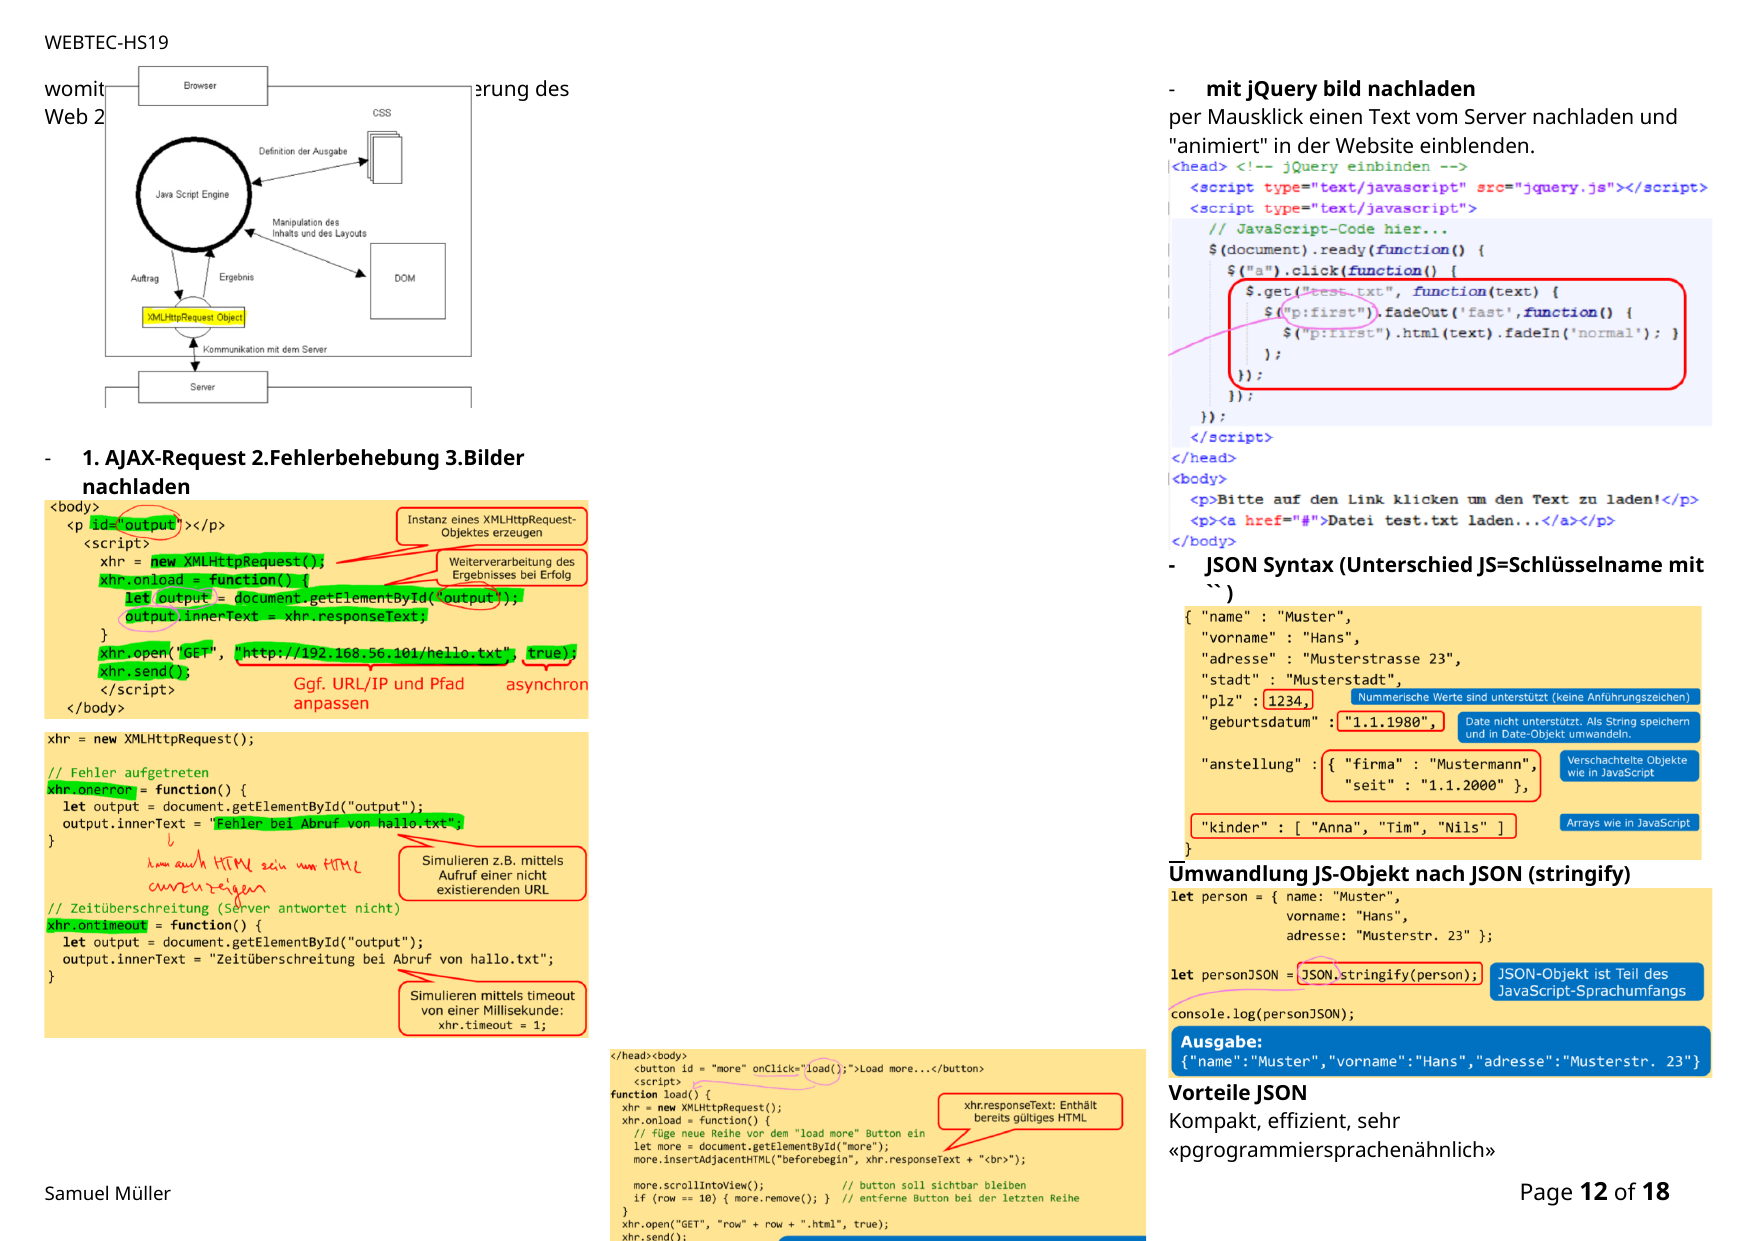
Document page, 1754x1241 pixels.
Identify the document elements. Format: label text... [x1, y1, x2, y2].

picture [1168, 888, 1713, 1078]
text per Mausklick einen Text vom Server nachladen und "animiert" in der Website einblenden. [1168, 102, 1713, 159]
text Kompakt, effizient, sehr «pgrogrammiersprachenähnlich» [1168, 1106, 1713, 1163]
picture [44, 732, 589, 1038]
list JSON Syntax (Unterschied JS=Schlüsselname mit `` ) [1168, 550, 1713, 607]
picture [44, 500, 589, 719]
picture [1168, 159, 1713, 550]
picture [1184, 606, 1702, 860]
picture [609, 1049, 1147, 1241]
text Umwandlung JS-Objekt nach JSON (stringify) [1168, 859, 1713, 888]
list mit jQuery bild nachladen [1168, 74, 1713, 102]
picture [103, 63, 476, 408]
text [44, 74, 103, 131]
list 1. AJAX-Request 2.Fehlerbehebung 3.Bilder nachladen [44, 443, 589, 500]
text Vorteile JSON [1168, 1078, 1713, 1106]
